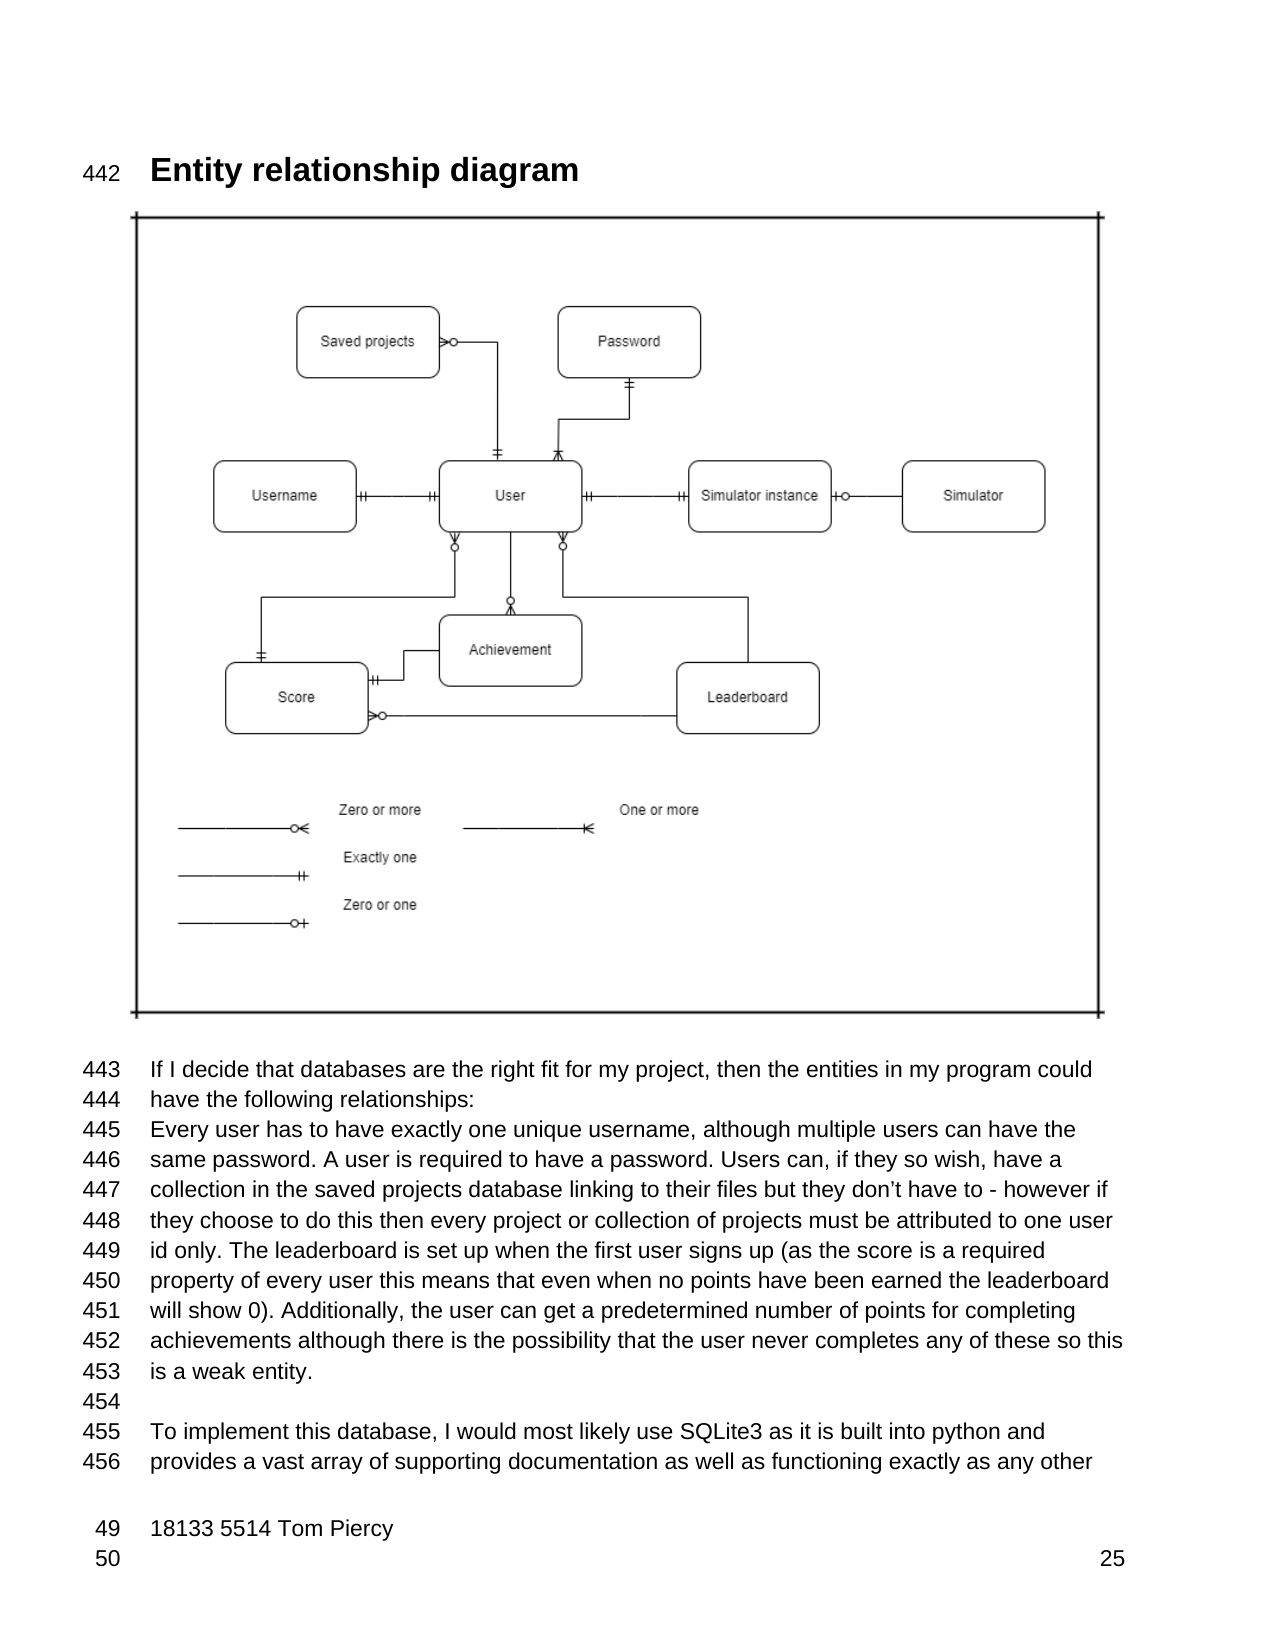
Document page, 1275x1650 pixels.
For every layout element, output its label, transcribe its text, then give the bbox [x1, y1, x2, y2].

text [150, 1418, 1125, 1475]
picture [129, 210, 1105, 1019]
subtitle Entity relationship diagram [150, 150, 1125, 188]
text Every user has to have exactly one unique username, although multiple users can have the same password. A user is required to have a password. Users can, if they so wish, have a collection in the saved projects database linking to their files but they don’t have to - however if they choose to do this then every project or collection of projects must be attributed to one user id only. The leaderboard is set up when the first user signs up (as the score is a required property of every user this means that even when no points have been earned the leaderboard will show 0). Additionally, the user can get a predetermined number of points for completing achievements although there is the possibility that the user never completes any of these so this is a weak entity. [150, 1116, 1125, 1384]
